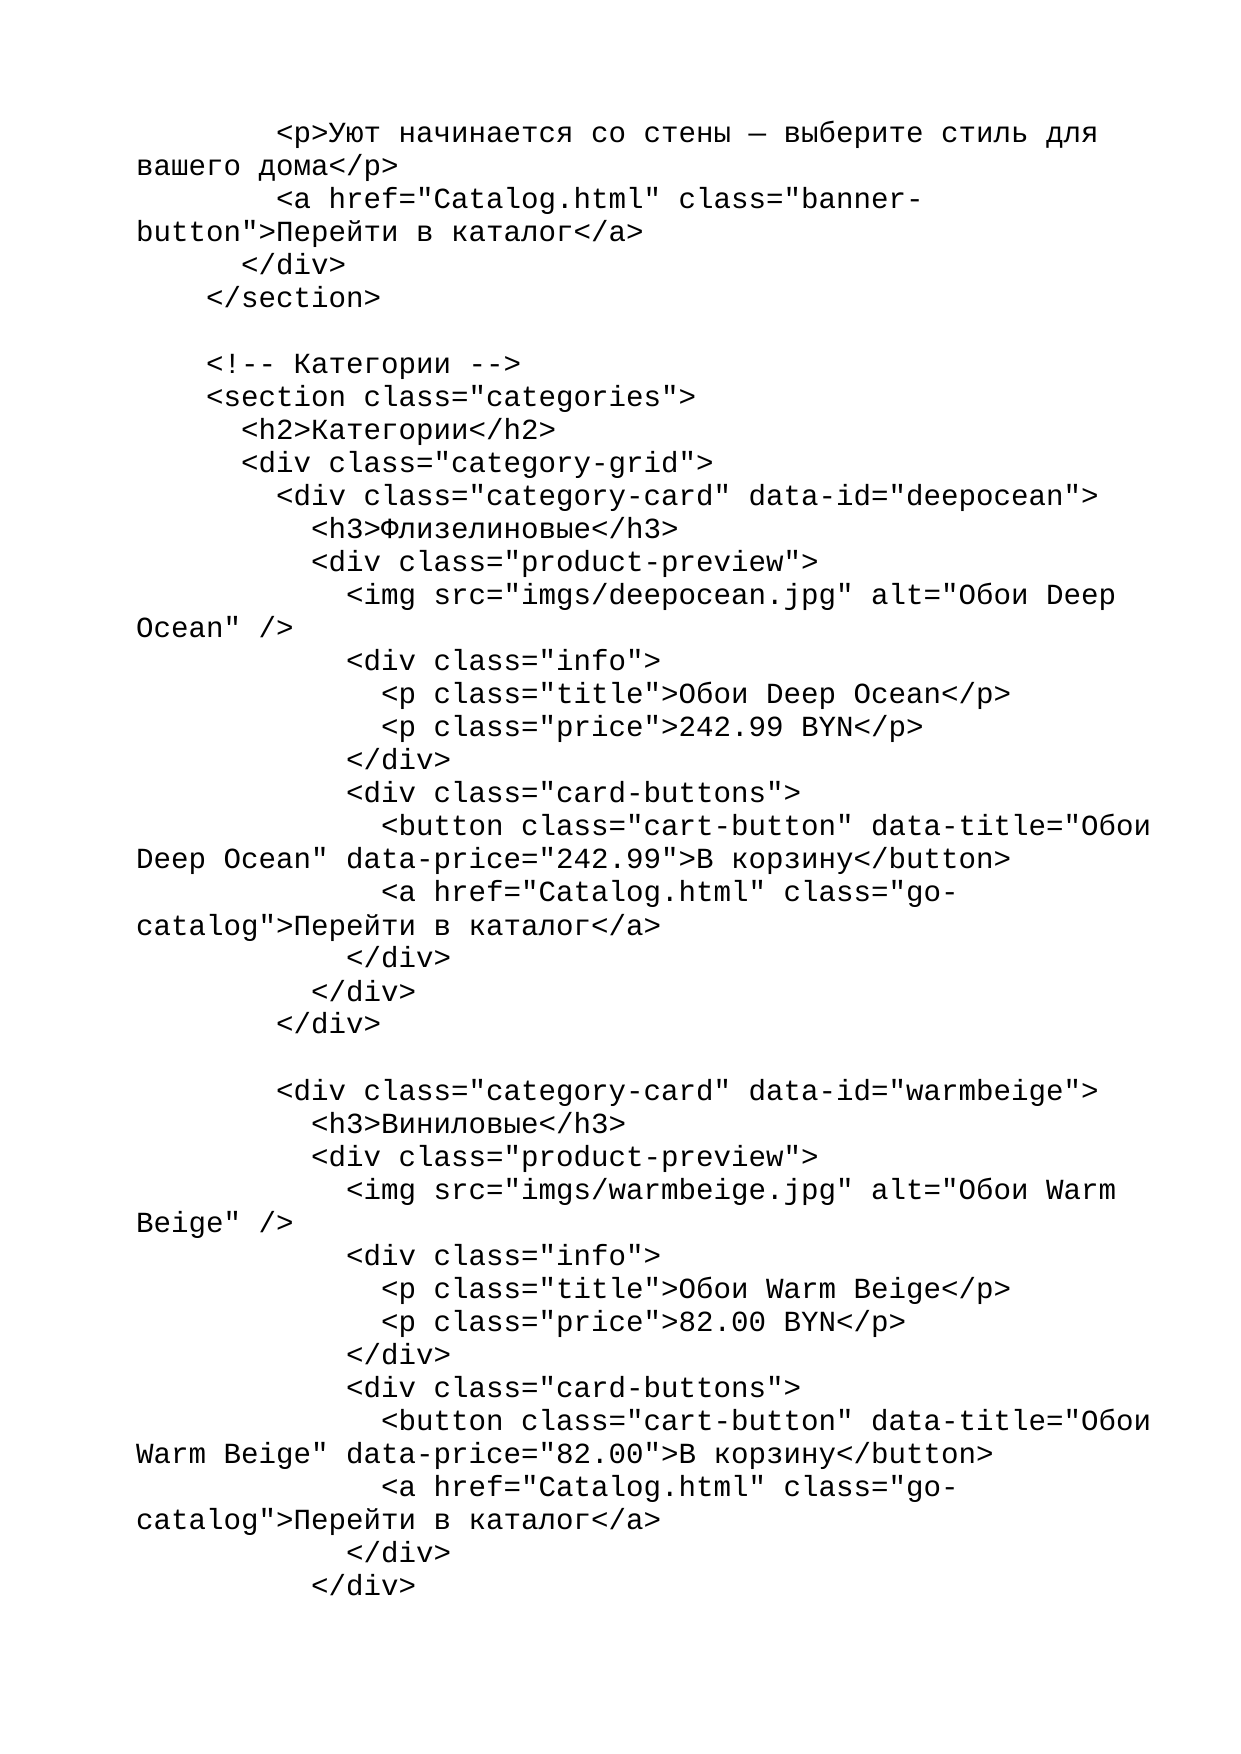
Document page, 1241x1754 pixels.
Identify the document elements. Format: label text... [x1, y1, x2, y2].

text <a href="Catalog.html" class="go-catalog">Перейти в каталог</a> [136, 1472, 1181, 1538]
text <div class="category-card" data-id="warmbeige"> [136, 1076, 1181, 1109]
text <img src="imgs/deepocean.jpg" alt="Обои Deep Ocean" /> [136, 580, 1181, 646]
text <p class="price">82.00 BYN</p> [136, 1307, 1181, 1340]
text <p class="title">Обои Warm Beige</p> [136, 1274, 1181, 1307]
text </div> [136, 1340, 1181, 1373]
text </div> [136, 1010, 1181, 1043]
text <h3>Виниловые</h3> [136, 1109, 1181, 1142]
text <h2>Категории</h2> [136, 415, 1181, 448]
text <section class="categories"> [136, 382, 1181, 415]
text <button class="cart-button" data-title="Обои Deep Ocean" data-price="242.99">В корзину</button> [136, 812, 1181, 878]
text </div> [136, 1538, 1181, 1571]
text </div> [136, 944, 1181, 977]
text <div class="card-buttons"> [136, 778, 1181, 812]
text </div> [136, 1571, 1181, 1604]
text <div class="info"> [136, 1241, 1181, 1274]
text <p class="price">242.99 BYN</p> [136, 712, 1181, 746]
text <div class="category-grid"> [136, 448, 1181, 481]
text </div> [136, 977, 1181, 1010]
text <div class="category-card" data-id="deepocean"> [136, 481, 1181, 514]
text <p class="title">Обои Deep Ocean</p> [136, 679, 1181, 712]
text <div class="info"> [136, 646, 1181, 679]
text <h3>Флизелиновые</h3> [136, 514, 1181, 547]
text <div class="card-buttons"> [136, 1373, 1181, 1406]
text </div> [136, 746, 1181, 778]
text <img src="imgs/warmbeige.jpg" alt="Обои Warm Beige" /> [136, 1175, 1181, 1241]
text <div class="product-preview"> [136, 1142, 1181, 1175]
text <div class="product-preview"> [136, 547, 1181, 580]
text <button class="cart-button" data-title="Обои Warm Beige" data-price="82.00">В корзину</button> [136, 1406, 1181, 1472]
text </section> [136, 283, 1181, 316]
text <a href="Catalog.html" class="go-catalog">Перейти в каталог</a> [136, 878, 1181, 944]
text <p>Уют начинается со стены — выберите стиль для вашего дома</p> [136, 118, 1181, 184]
text <!-- Категории --> [136, 349, 1181, 382]
text <a href="Catalog.html" class="banner-button">Перейти в каталог</a> [136, 184, 1181, 250]
text </div> [136, 250, 1181, 283]
